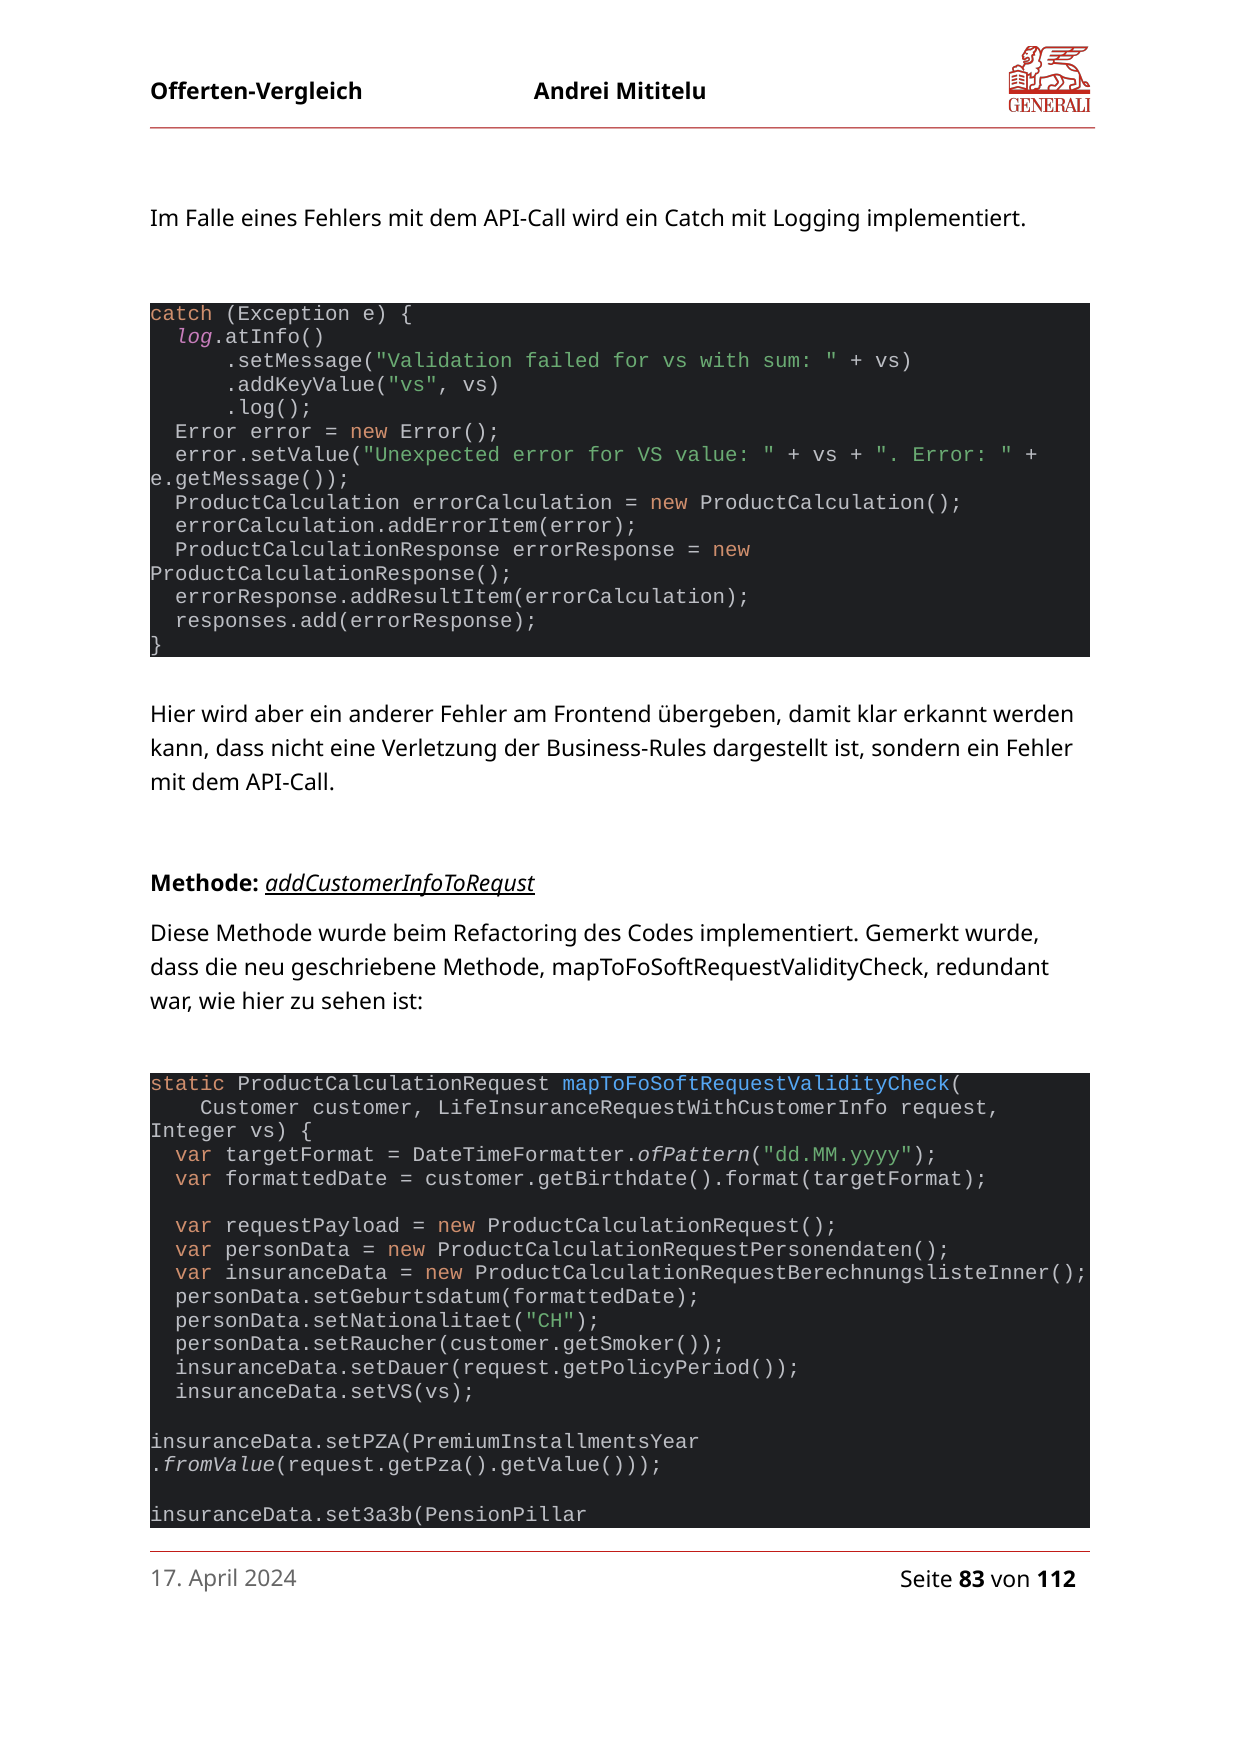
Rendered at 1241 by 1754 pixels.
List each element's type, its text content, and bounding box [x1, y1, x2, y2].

picture [1008, 46, 1091, 112]
text Im Falle eines Fehlers mit dem API-Call wird ein Catch mit Logging implementiert. [150, 202, 1090, 233]
text Diese Methode wurde beim Refactoring des Codes implementiert. Gemerkt wurde, dass die neu geschriebene Methode, mapToFoSoftRequestValidityCheck, redundant war, wie hier zu sehen ist: [150, 917, 1090, 1016]
text Hier wird aber ein anderer Fehler am Frontend übergeben, damit klar erkannt werden kann, dass nicht eine Verletzung der Business-Rules dargestellt ist, sondern ein Fehler mit dem API-Call. [150, 698, 1090, 797]
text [150, 1073, 1090, 1528]
text catch (Exception e) { log.atInfo() .setMessage("Validation failed for vs with sum: " + vs) .addKeyValue("vs", vs) .log(); Error error = new Error(); error.setValue("Unexpected error for VS value: " + vs + ". Error: " + e.getMessage()); ProductCalculation errorCalculation = new ProductCalculation(); errorCalculation.addErrorItem(error); ProductCalculationResponse errorResponse = new ProductCalculationResponse(); errorResponse.addResultItem(errorCalculation); responses.add(errorResponse); } [150, 303, 1090, 657]
text Methode: addCustomerInfoToRequst [150, 867, 1090, 898]
